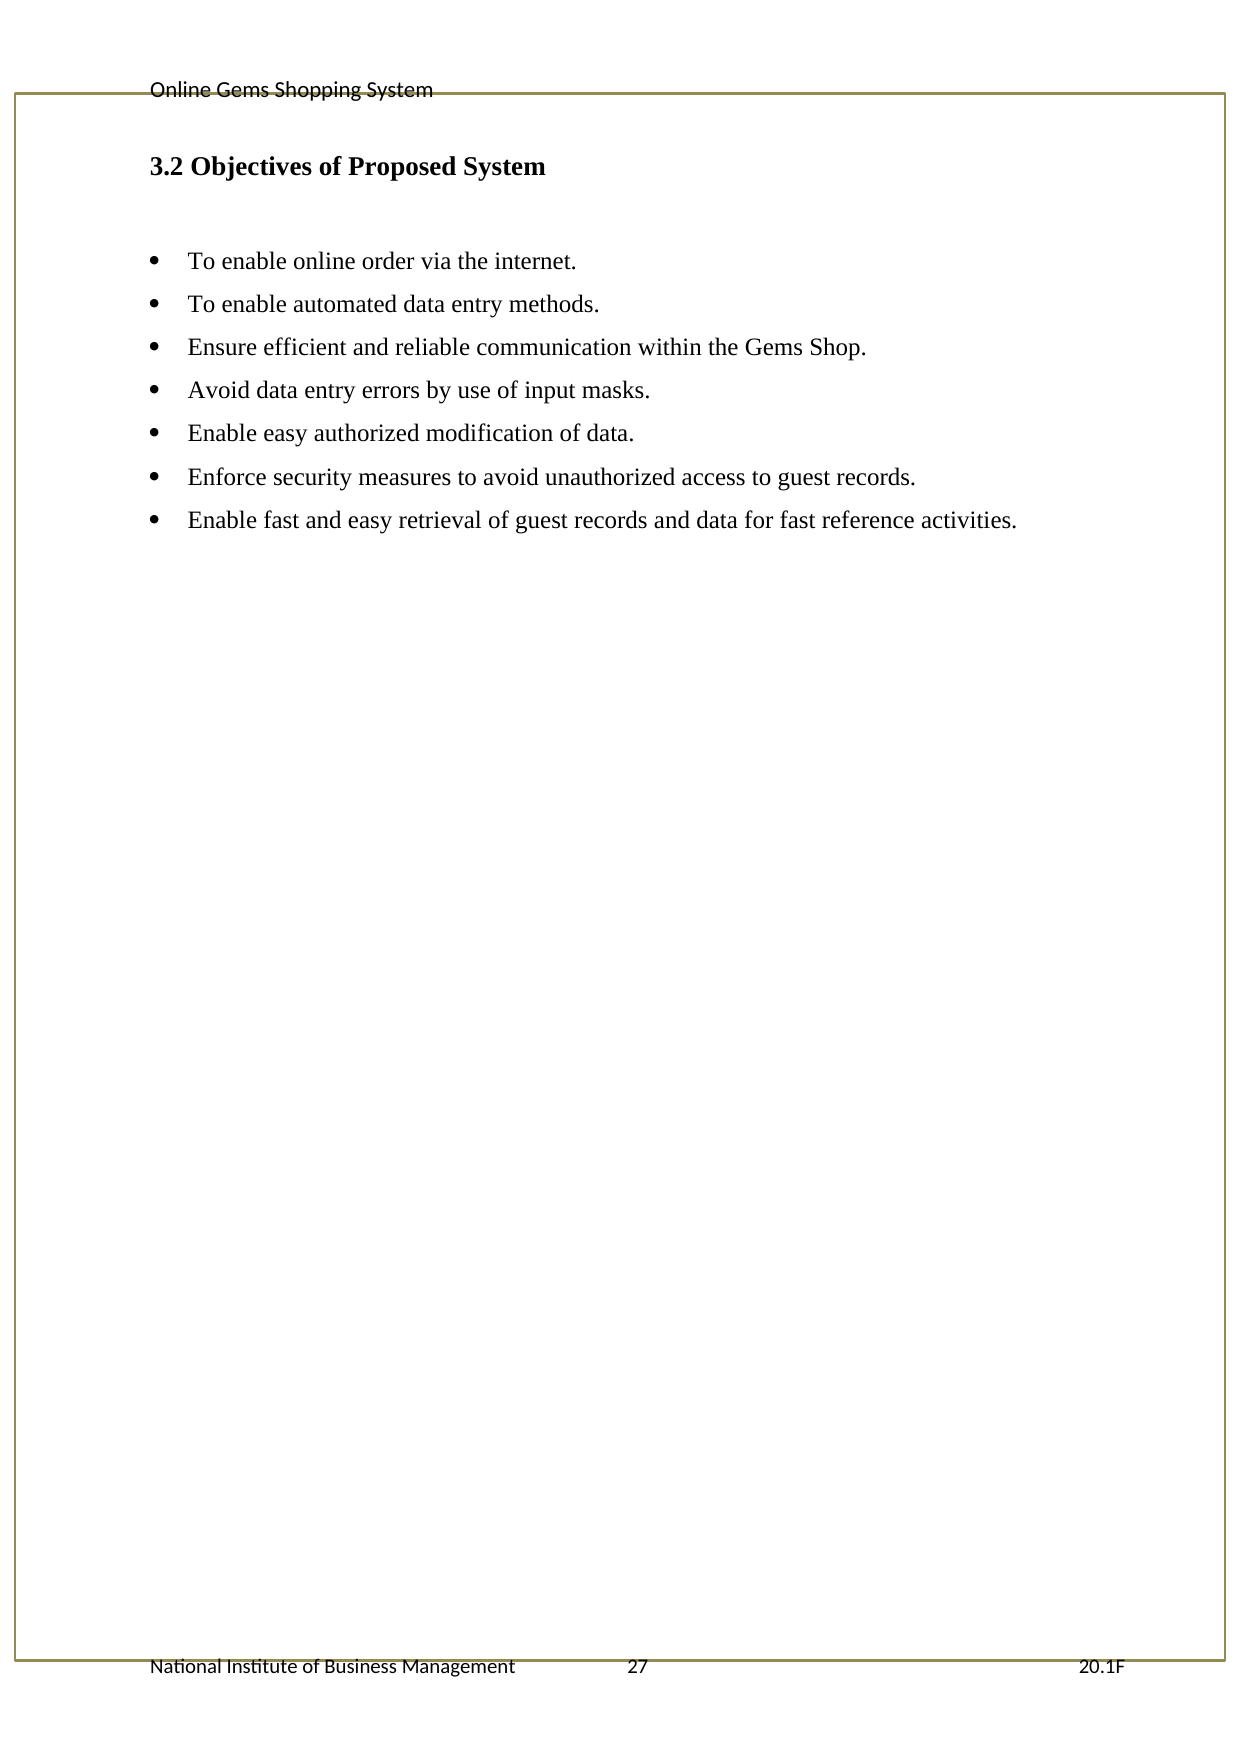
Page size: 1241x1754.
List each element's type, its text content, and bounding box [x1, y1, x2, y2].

subtitle 3.2 Objectives of Proposed System [149, 150, 1090, 181]
list Enforce security measures to avoid unauthorized access to guest records. [150, 462, 1090, 490]
list Enable easy authorized modification of data. [150, 418, 1090, 447]
list Avoid data entry errors by use of input masks. [150, 375, 1090, 404]
list Ensure efficient and reliable communication within the Gems Shop. [150, 332, 1090, 361]
list To enable online order via the internet. [150, 246, 1090, 275]
list Enable fast and easy retrieval of guest records and data for fast reference activities. [150, 505, 1090, 533]
list To enable automated data entry methods. [150, 289, 1090, 318]
